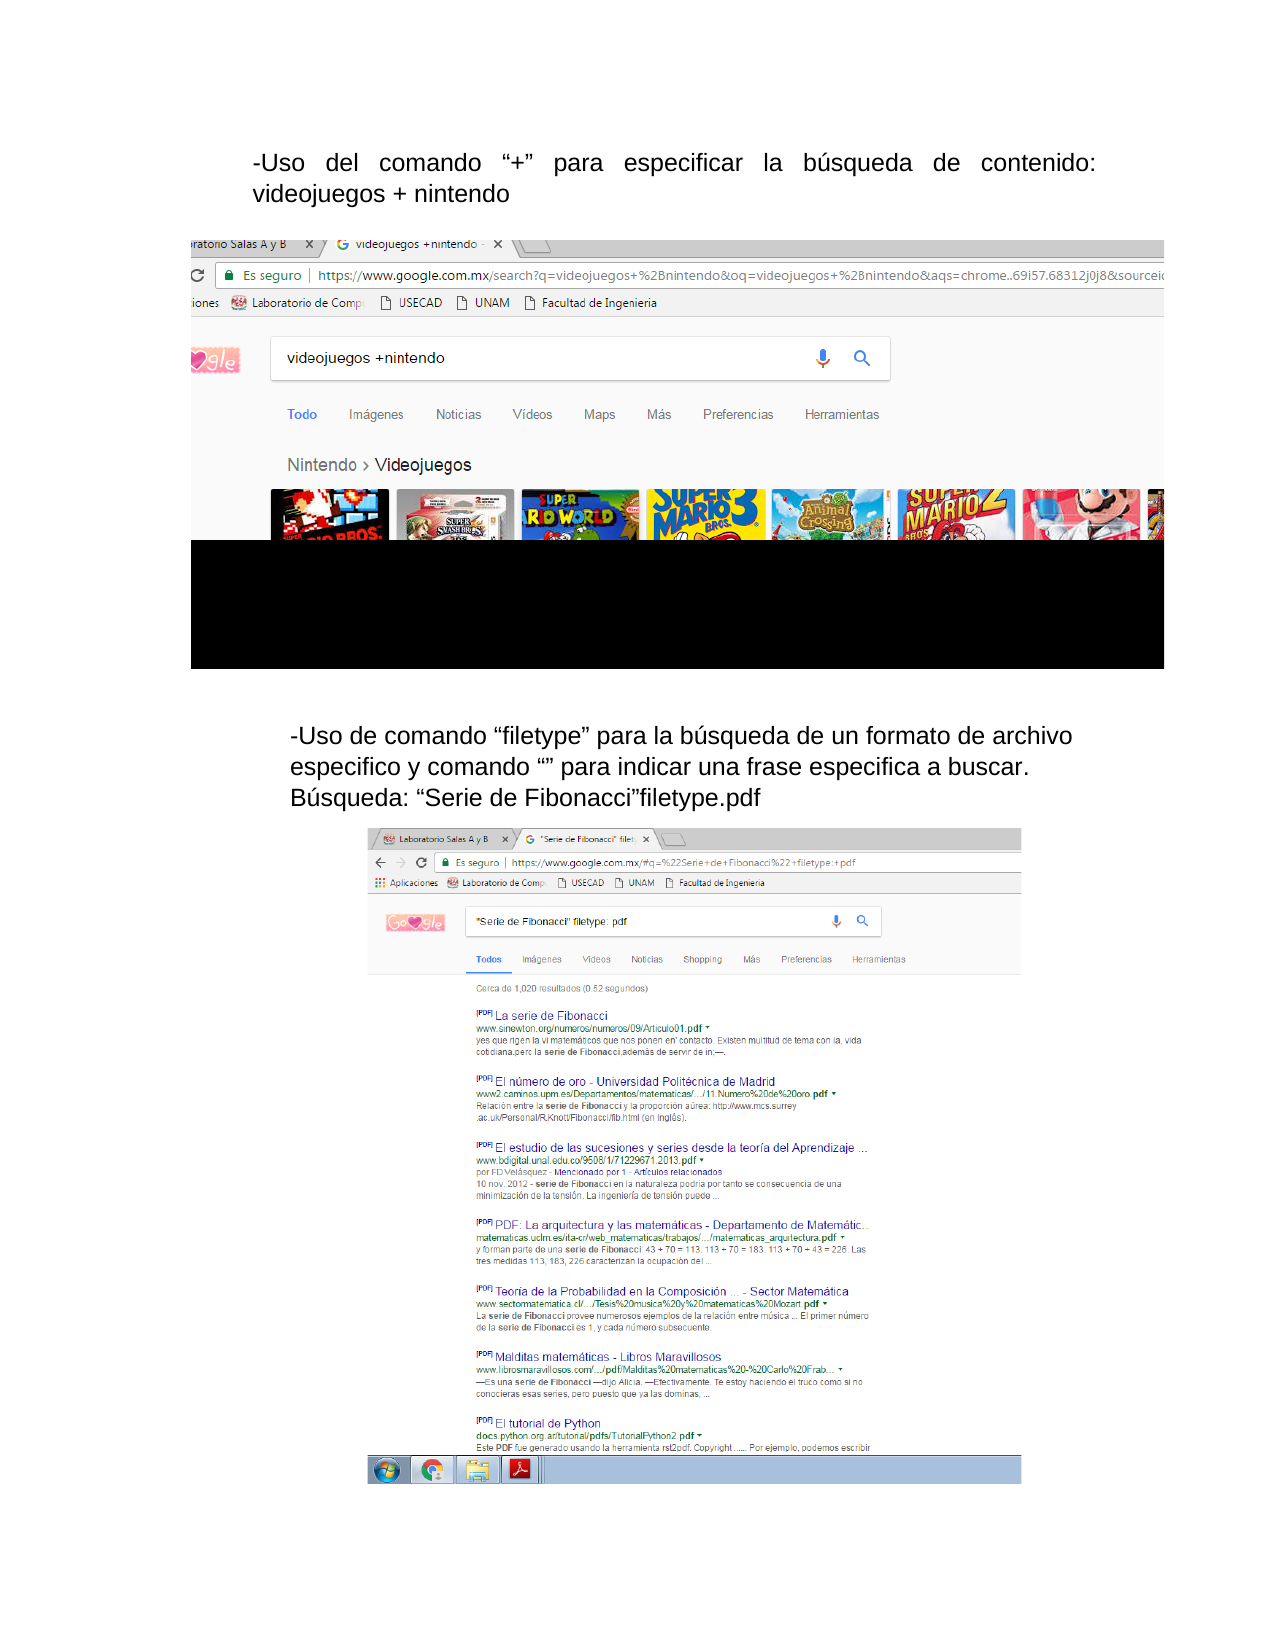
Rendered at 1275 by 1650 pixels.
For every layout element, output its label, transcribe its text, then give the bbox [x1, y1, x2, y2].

picture [191, 240, 1165, 669]
picture [367, 828, 1022, 1484]
list -Uso de comando “filetype” para la búsqueda de un formato de archivo especifico y comando “” para indicar una frase especifica a buscar. Búsqueda: “Serie de Fibonacci”filetype.pdf [290, 721, 1098, 812]
text -Uso del comando “+” para especificar la búsqueda de contenido: videojuegos + nintendo [252, 148, 1098, 207]
